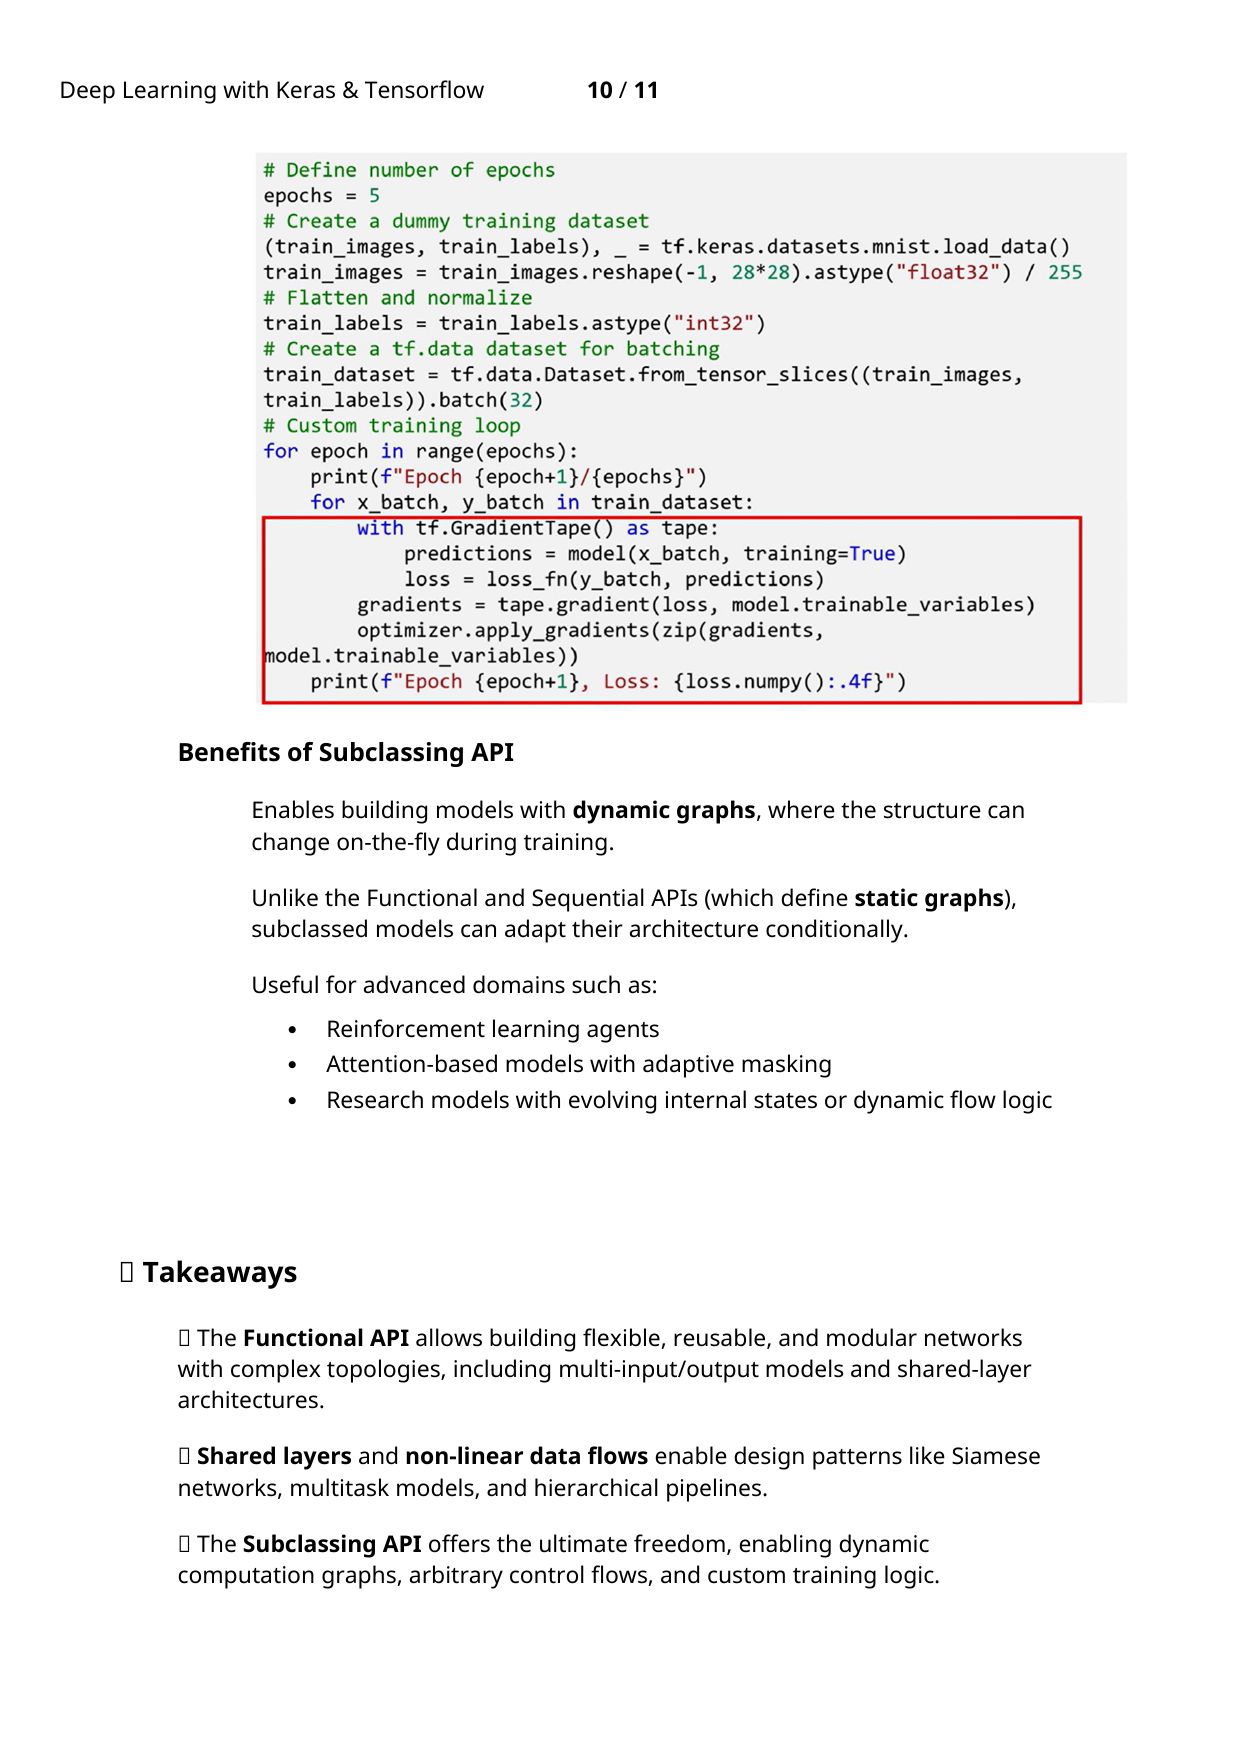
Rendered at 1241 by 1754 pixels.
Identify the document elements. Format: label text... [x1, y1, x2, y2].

text Useful for advanced domains such as: [251, 969, 1063, 1000]
text ✅ Shared layers and non-linear data flows enable design patterns like Siamese networks, multitask models, and hierarchical pipelines. [177, 1440, 1063, 1503]
list Research models with evolving internal states or dynamic flow logic [288, 1084, 1063, 1115]
text ✅ The Functional API allows building flexible, reusable, and modular networks with complex topologies, including multi-input/output models and shared-layer architectures. [177, 1322, 1063, 1415]
list Reinforcement learning agents [288, 1013, 1063, 1044]
subtitle Benefits of Subclassing API [177, 735, 1063, 769]
text ✅ The Subclassing API offers the ultimate freedom, enabling dynamic computation graphs, arbitrary control flows, and custom training logic. [177, 1528, 1063, 1590]
picture [251, 147, 1136, 711]
subtitle ✅ Takeaways [118, 1252, 1063, 1291]
text Unlike the Functional and Sequential APIs (which define static graphs), subclassed models can adapt their architecture conditionally. [251, 882, 1063, 944]
list Attention-based models with adaptive masking [288, 1048, 1063, 1079]
text Enables building models with dynamic graphs, where the structure can change on-the-fly during training. [251, 794, 1063, 857]
